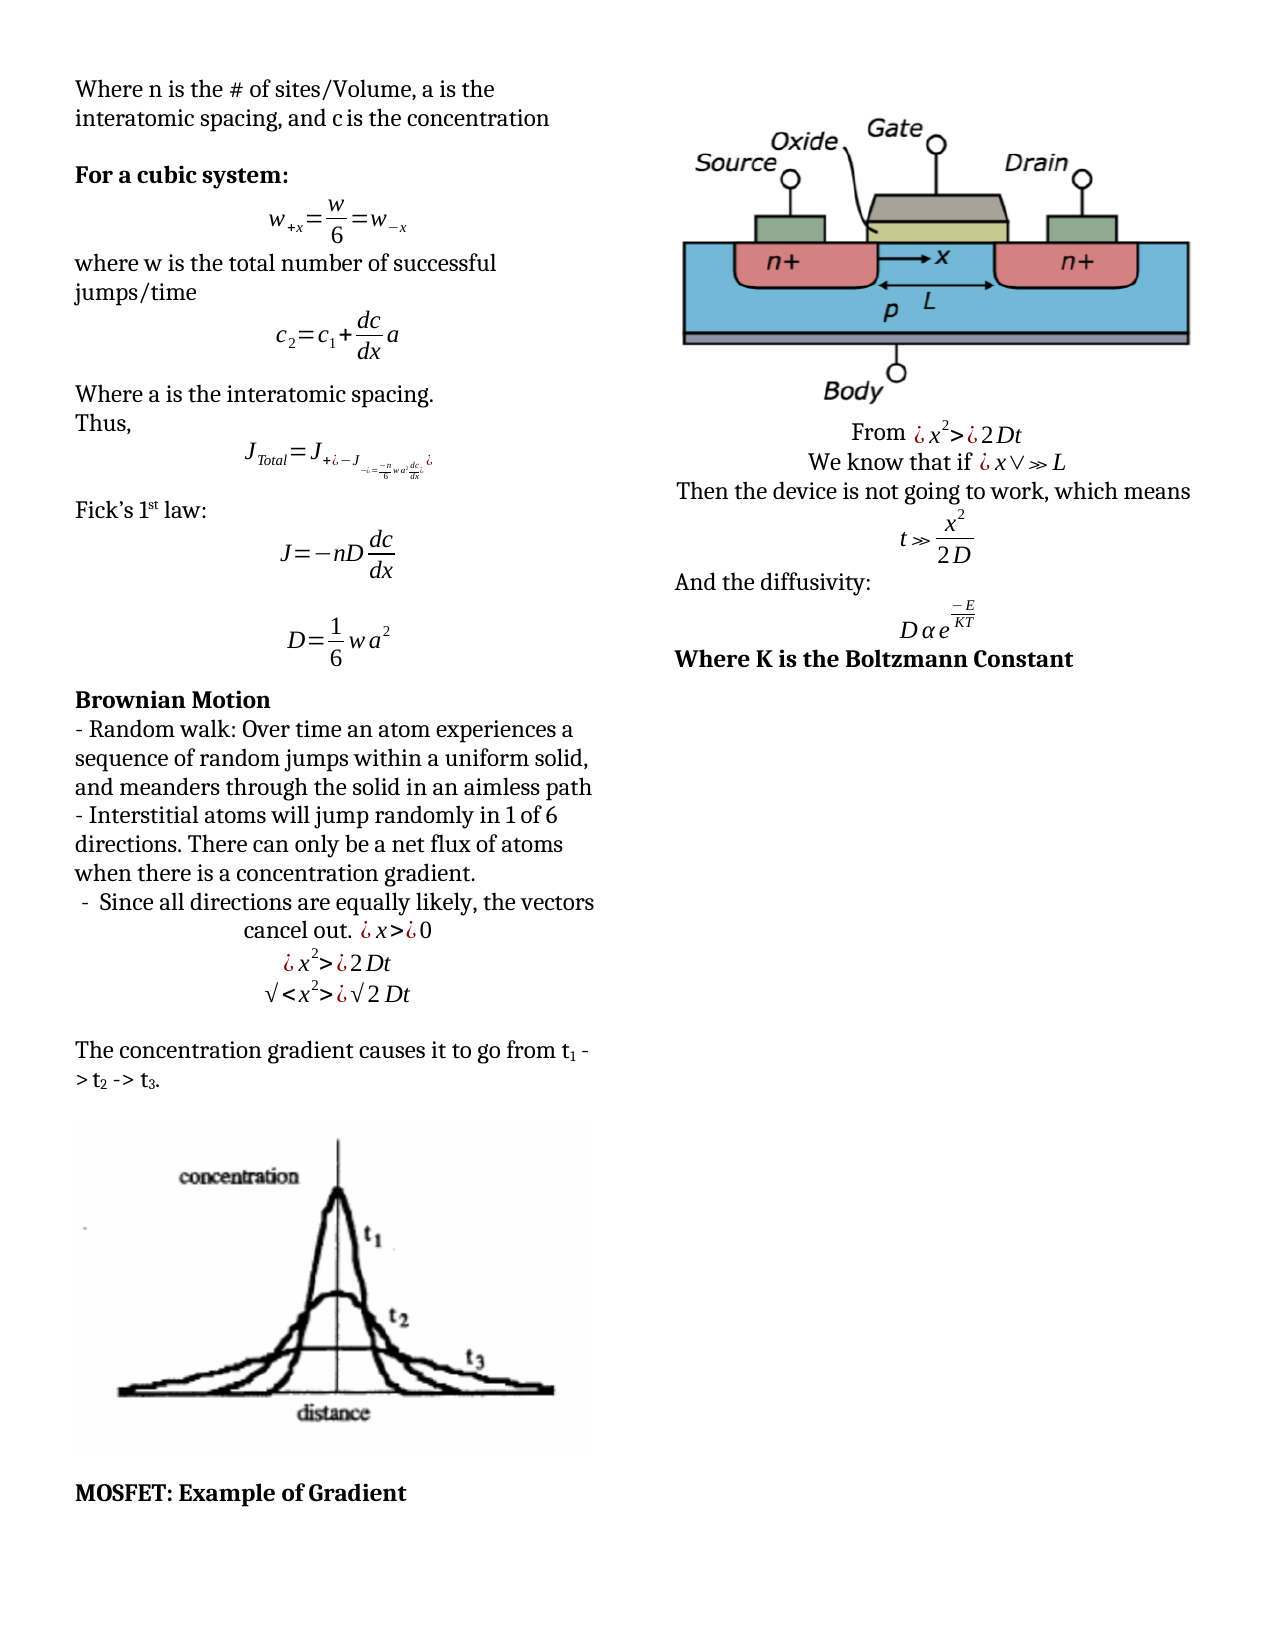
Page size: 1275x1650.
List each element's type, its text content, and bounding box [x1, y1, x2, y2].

text Where K is the Boltzmann Constant [674, 644, 1200, 673]
text - Random walk: Over time an atom experiences a sequence of random jumps within a uniform solid, and meanders through the solid in an aimless path [75, 715, 601, 801]
text Where n is the # of sites/Volume, a is the interatomic spacing, and c is the concentration [75, 75, 601, 132]
text Where a is the interatomic spacing. [75, 380, 601, 408]
text The concentration gradient causes it to go from t1 -> t2 -> t3. [75, 1036, 601, 1093]
text From [674, 417, 1200, 448]
text For a cubic system: [75, 161, 601, 190]
text We know that if [674, 448, 1200, 477]
picture [75, 1093, 601, 1451]
text Thus, [75, 408, 601, 437]
text - Since all directions are equally likely, the vectors cancel out. [75, 887, 601, 945]
text And the diffusivity: [674, 568, 1200, 597]
text Fick’s 1st law: [75, 496, 601, 525]
text MOSFET: Example of Gradient [75, 1479, 601, 1508]
text Then the device is not going to work, which means [674, 477, 1200, 568]
text where w is the total number of successful jumps/time [75, 249, 601, 306]
text - Interstitial atoms will jump randomly in 1 of 6 directions. There can only be a net flux of atoms when there is a concentration gradient. [75, 801, 601, 887]
text Brownian Motion [75, 686, 601, 715]
picture [674, 75, 1200, 417]
